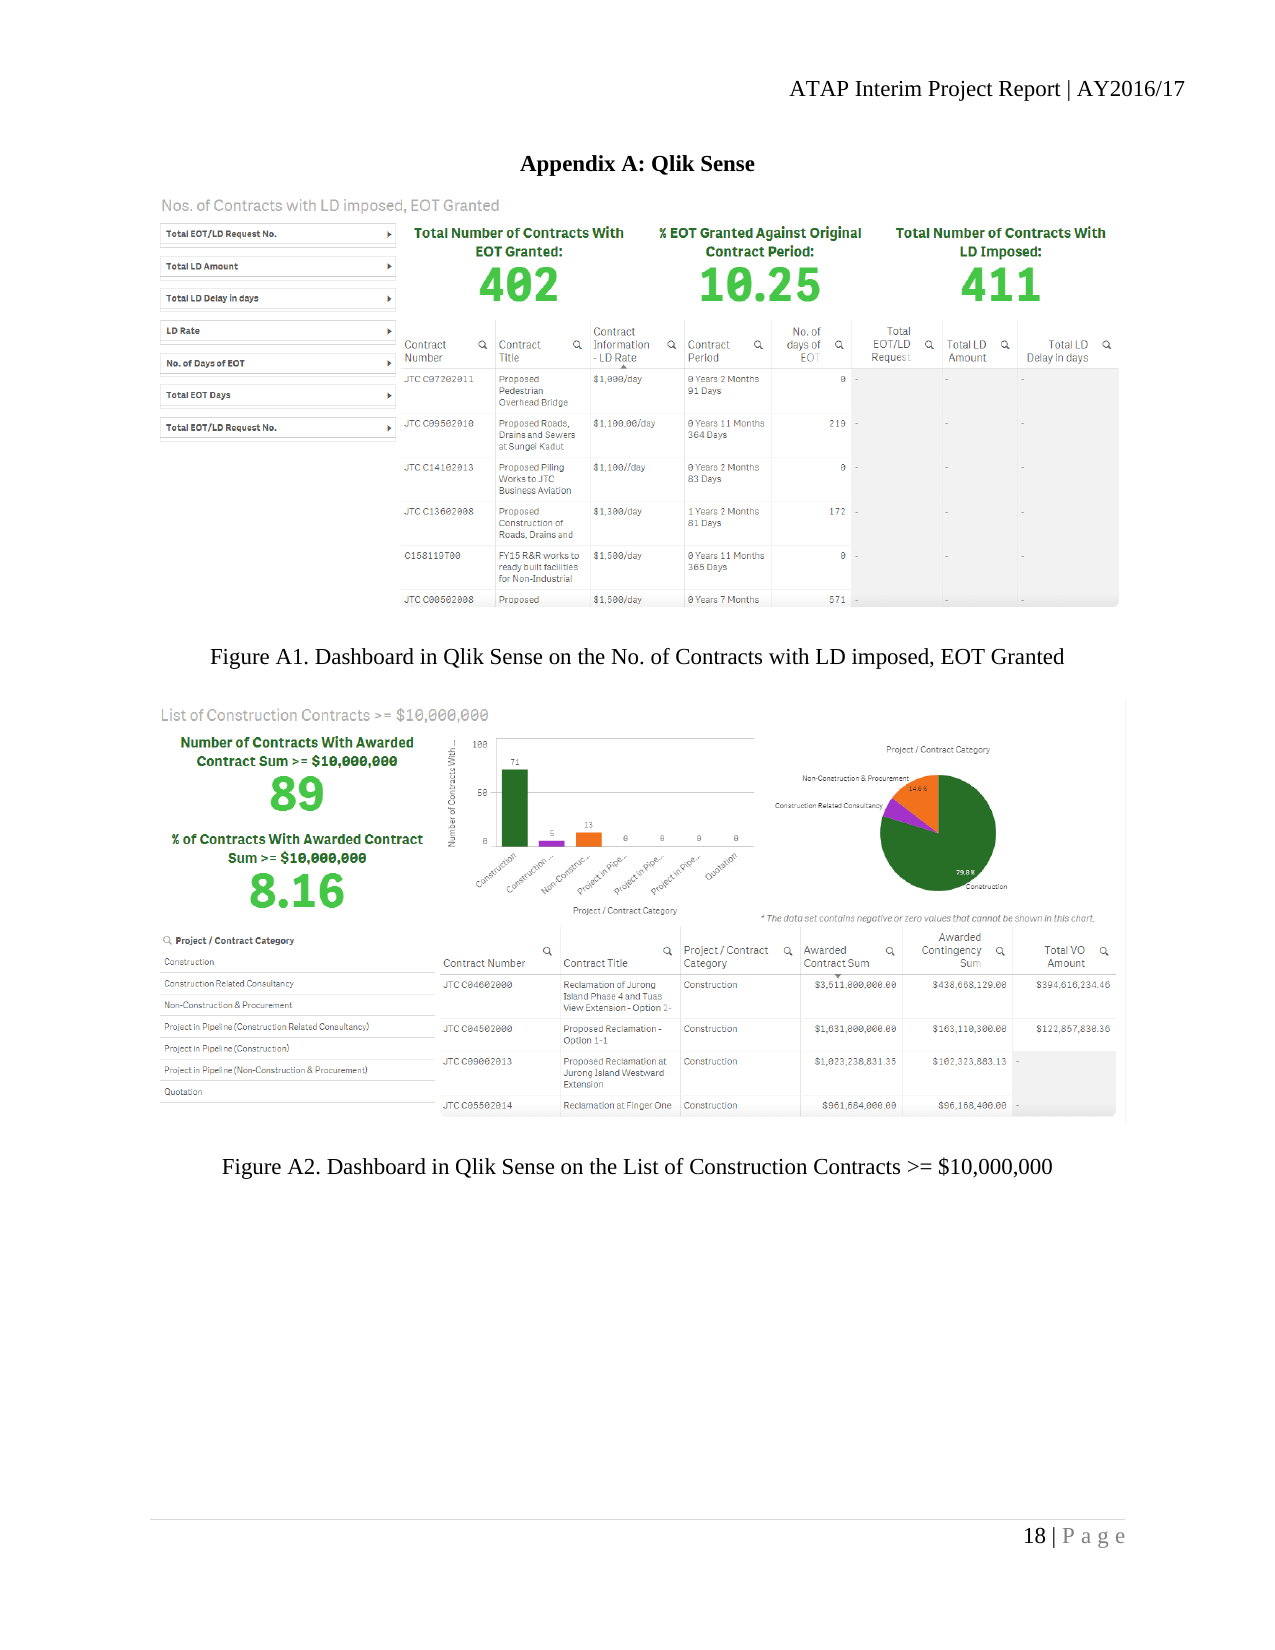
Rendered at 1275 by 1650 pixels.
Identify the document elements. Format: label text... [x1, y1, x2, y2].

text Figure A1. Dashboard in Qlik Sense on the No. of Contracts with LD imposed, EOT Granted [150, 643, 1125, 669]
subtitle Appendix A: Qlik Sense [150, 150, 1125, 176]
picture [150, 699, 1125, 1124]
text Figure A2. Dashboard in Qlik Sense on the List of Construction Contracts >= $10,000,000 [150, 1153, 1125, 1179]
picture [150, 189, 1125, 614]
